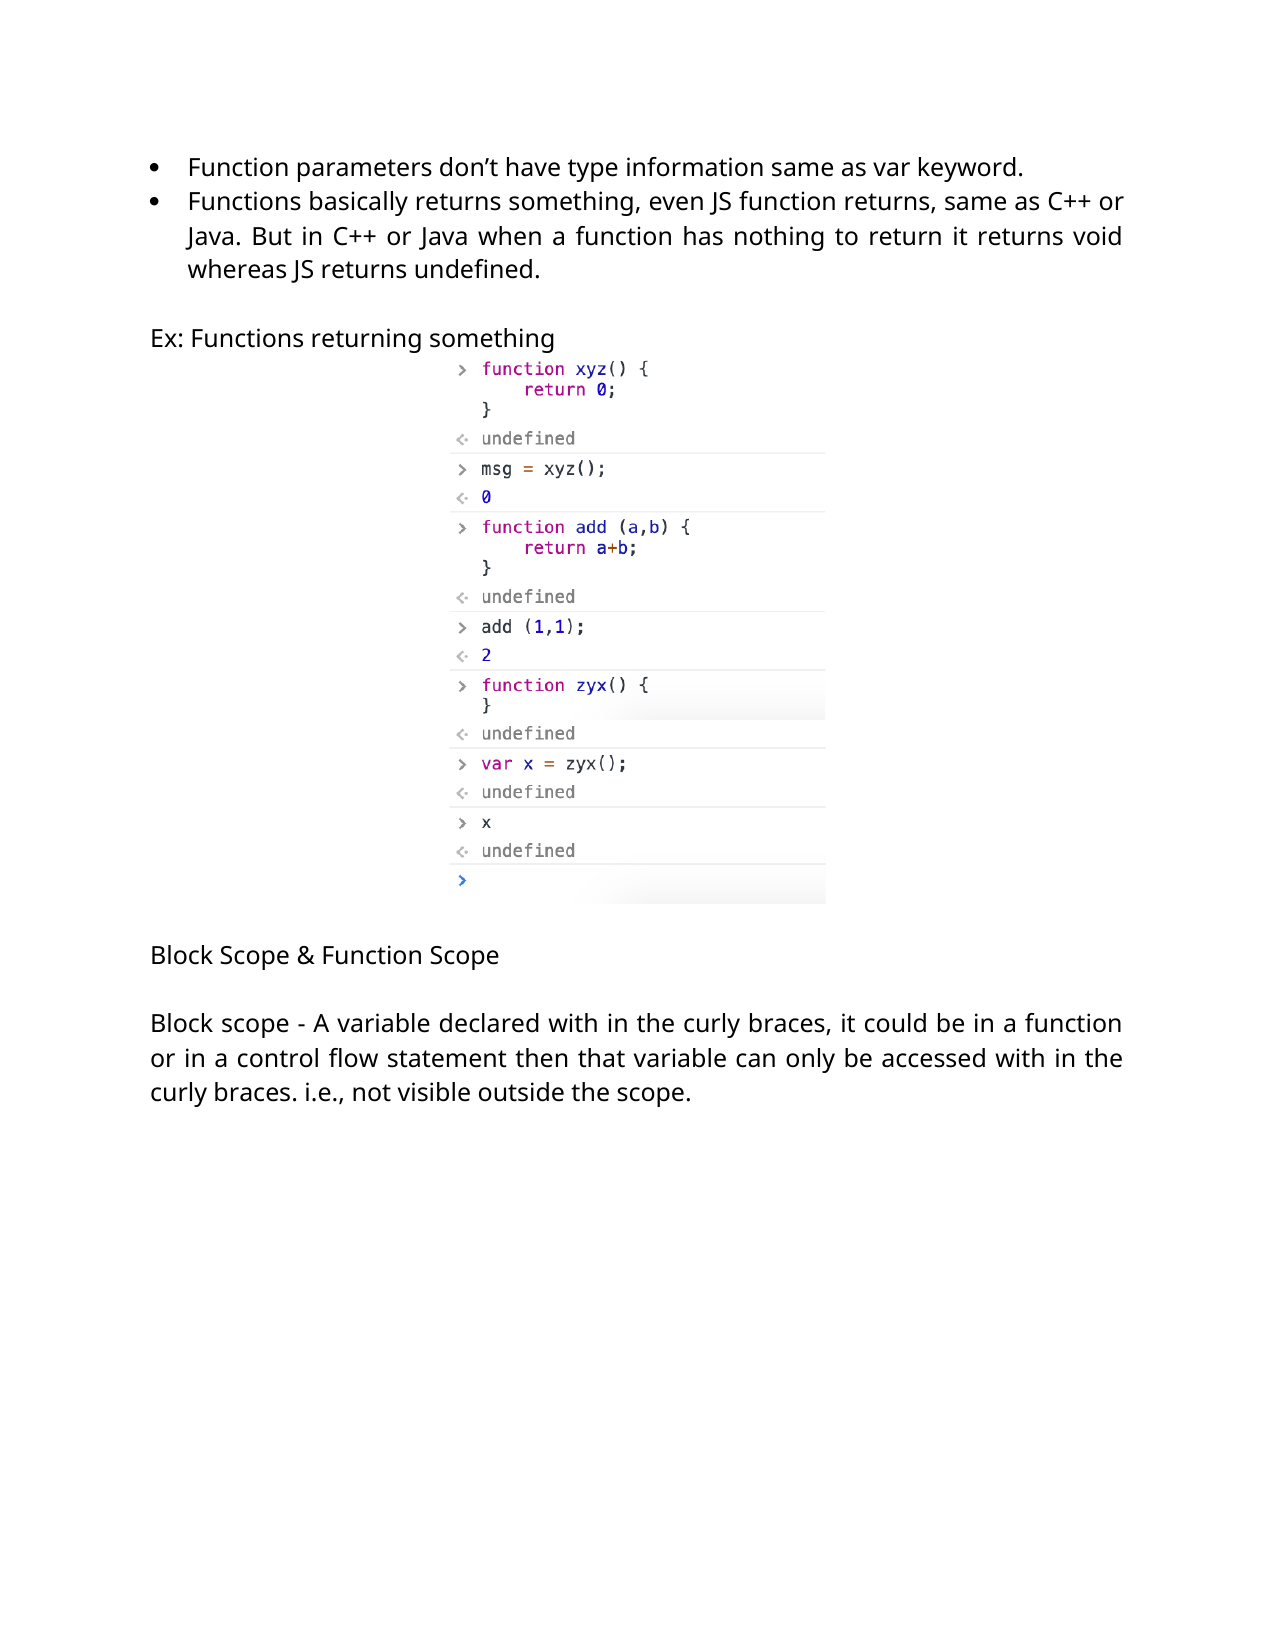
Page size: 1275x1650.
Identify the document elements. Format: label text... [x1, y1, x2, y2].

text Block scope - A variable declared with in the curly braces, it could be in a function or in a control flow statement then that variable can only be accessed with in the curly braces. i.e., not visible outside the scope. [150, 1006, 1125, 1108]
text Ex: Functions returning something [150, 320, 1125, 354]
text Block Scope & Function Scope [150, 938, 1125, 972]
picture [449, 354, 826, 904]
list Function parameters don’t have type information same as var keyword. [150, 150, 1125, 184]
list Functions basically returns something, even JS function returns, same as C++ or Java. But in C++ or Java when a function has nothing to return it returns void whereas JS returns undefined. [150, 184, 1125, 286]
